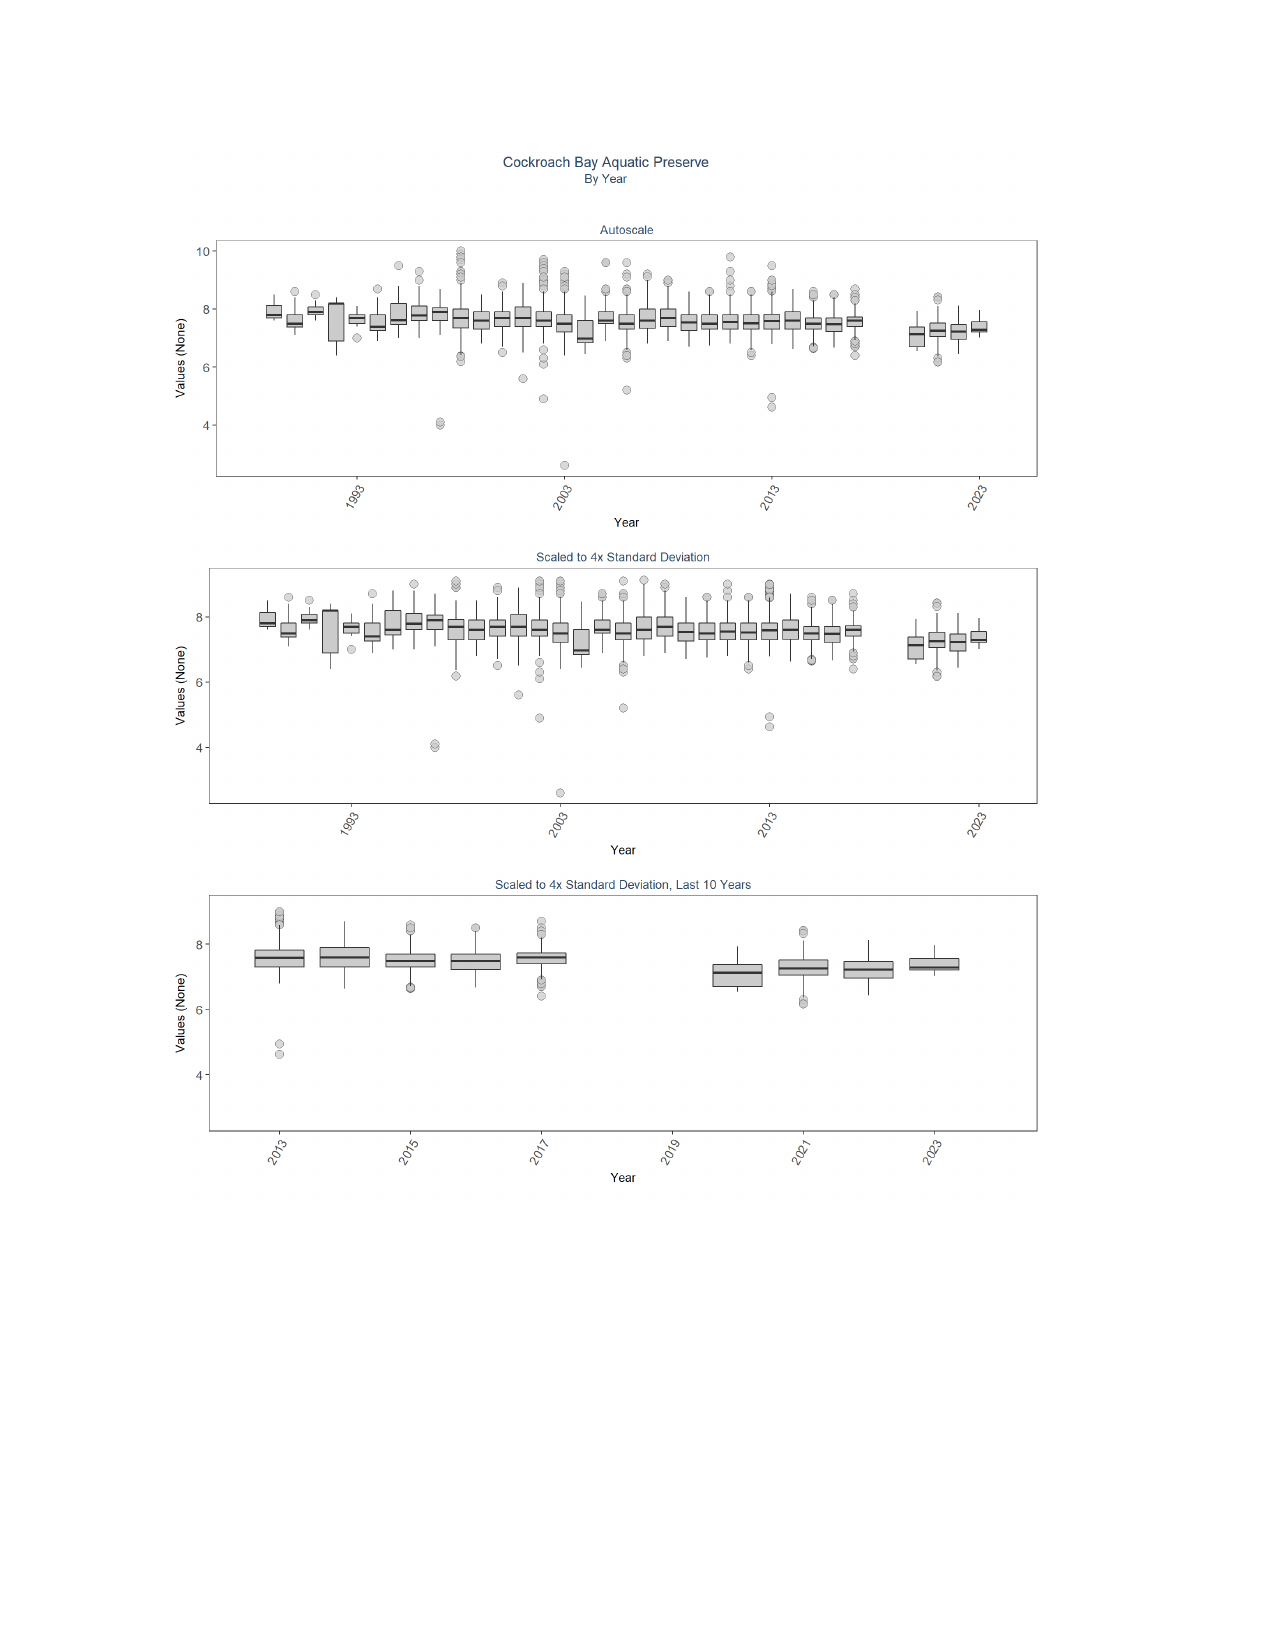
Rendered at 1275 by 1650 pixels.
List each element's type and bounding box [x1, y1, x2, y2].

picture [168, 150, 1044, 1200]
